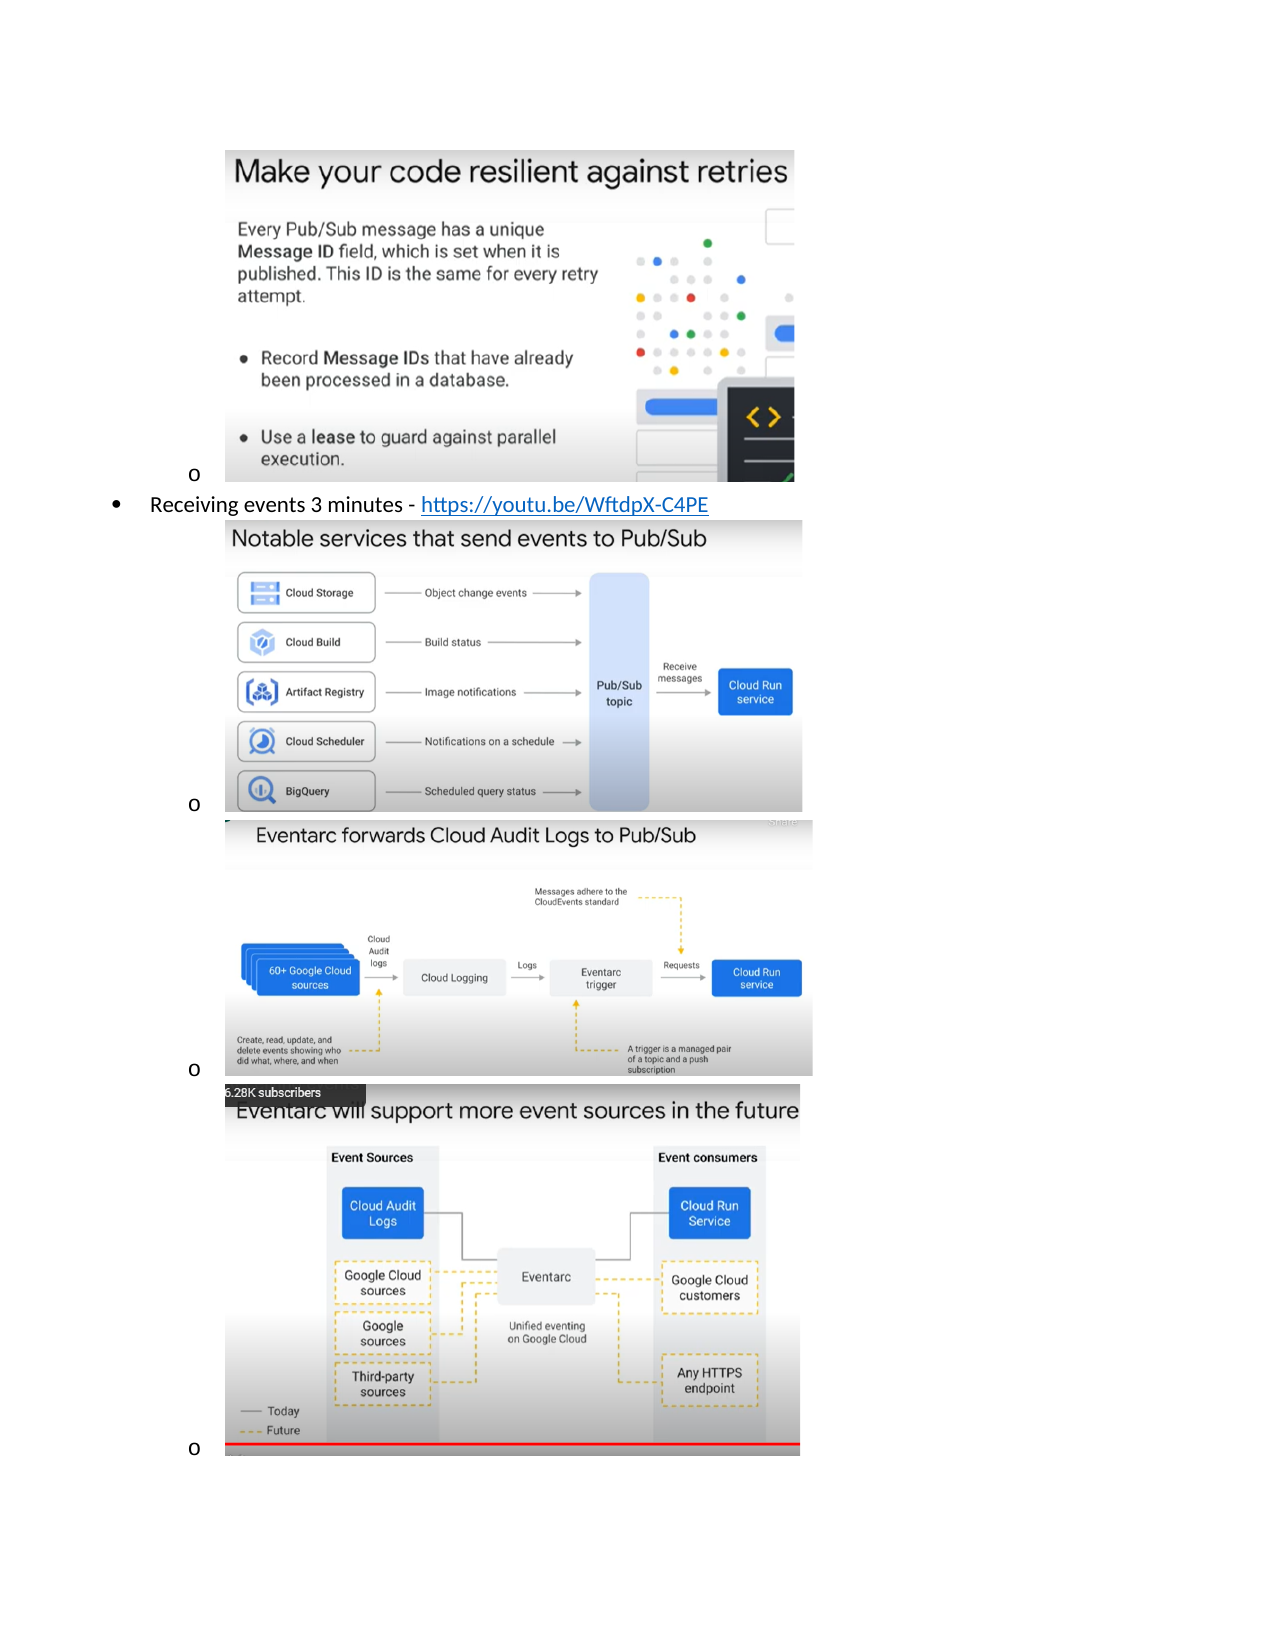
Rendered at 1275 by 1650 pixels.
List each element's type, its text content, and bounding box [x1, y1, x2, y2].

list Receiving events 3 minutes - https://youtu.be/WftdpX-C4PE [112, 491, 1209, 518]
picture [225, 820, 813, 1076]
picture [225, 1084, 801, 1456]
picture [225, 150, 795, 482]
picture [225, 520, 803, 812]
